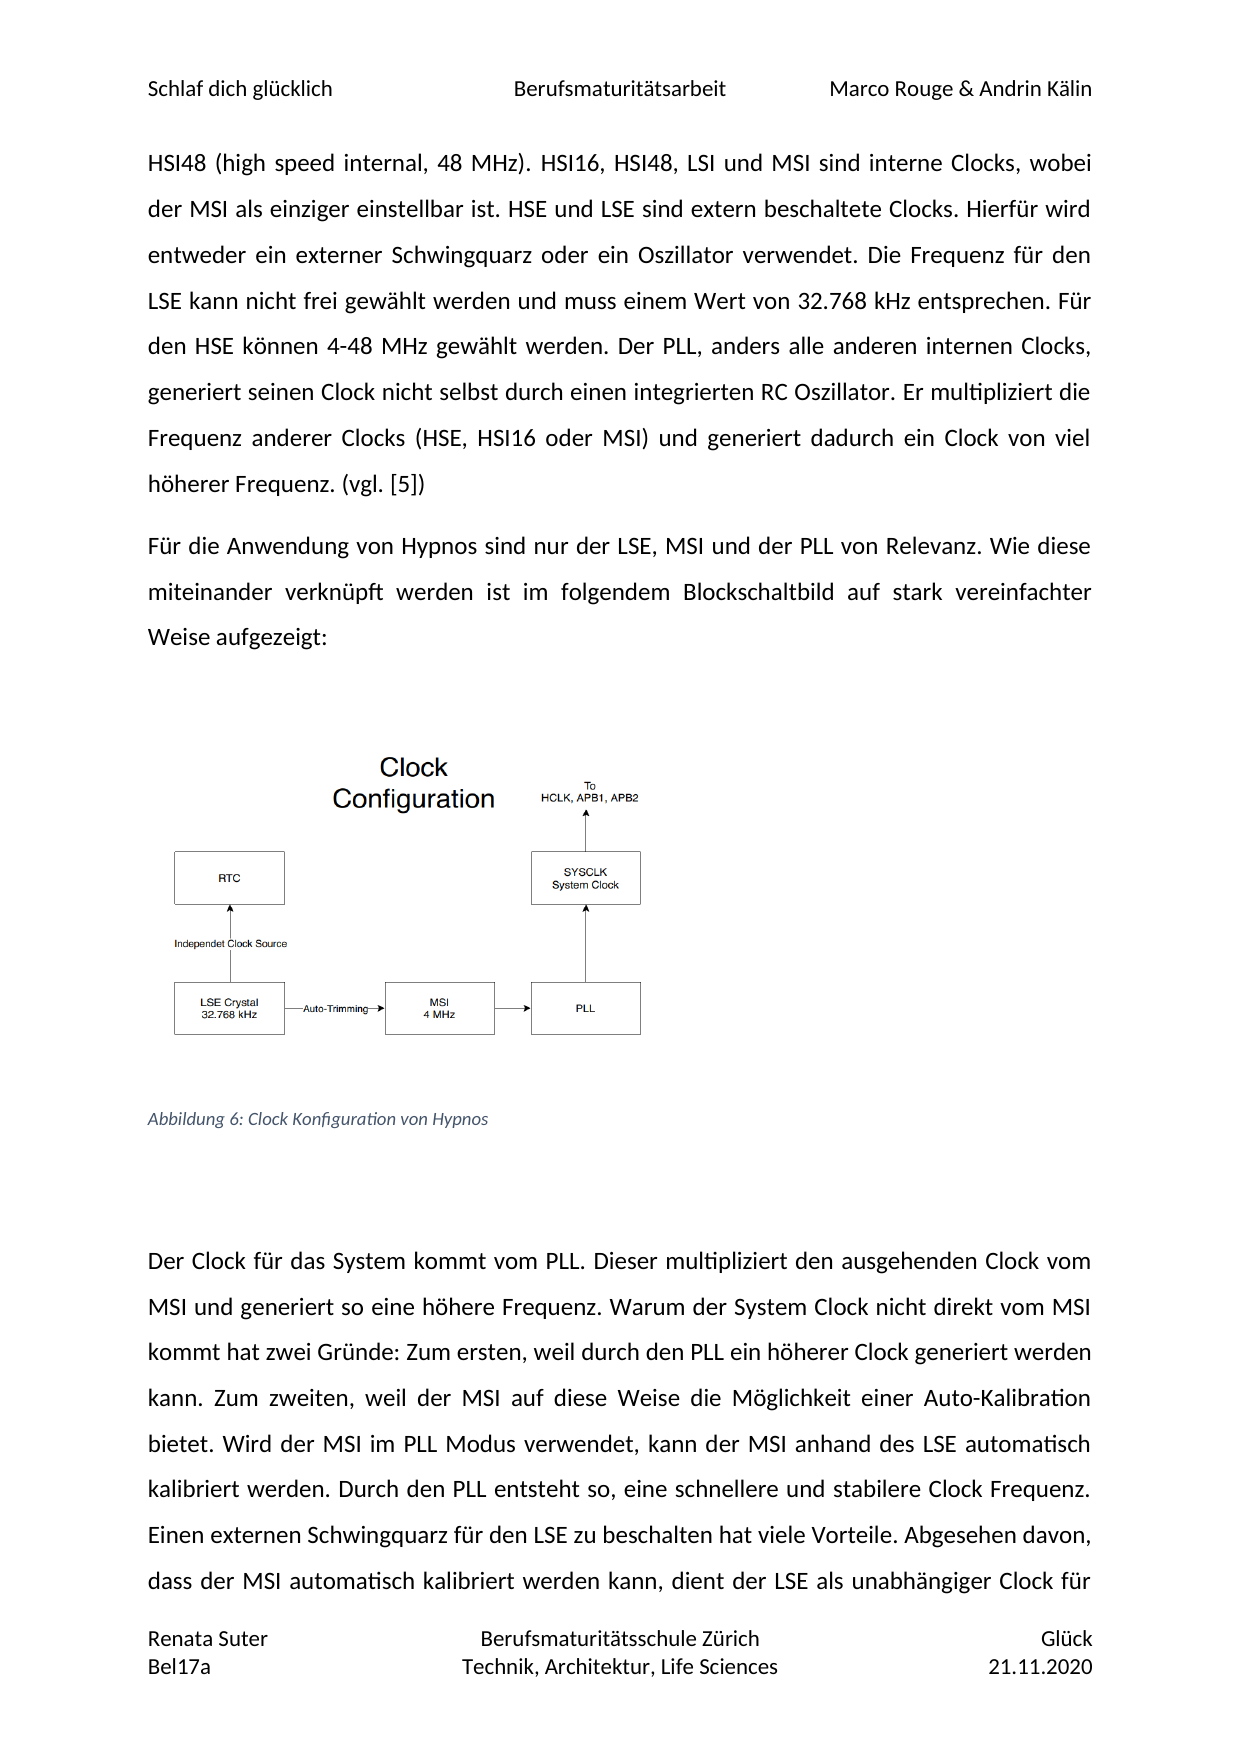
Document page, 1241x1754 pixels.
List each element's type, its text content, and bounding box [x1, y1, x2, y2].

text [148, 1245, 1093, 1596]
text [148, 148, 1093, 498]
text Für die Anwendung von Hypnos sind nur der LSE, MSI und der PLL von Relevanz. Wie diese miteinander verknüpft werden ist im folgendem Blockschaltbild auf stark vereinfachter Weise aufgezeigt: [148, 530, 1093, 652]
picture [147, 730, 681, 1089]
